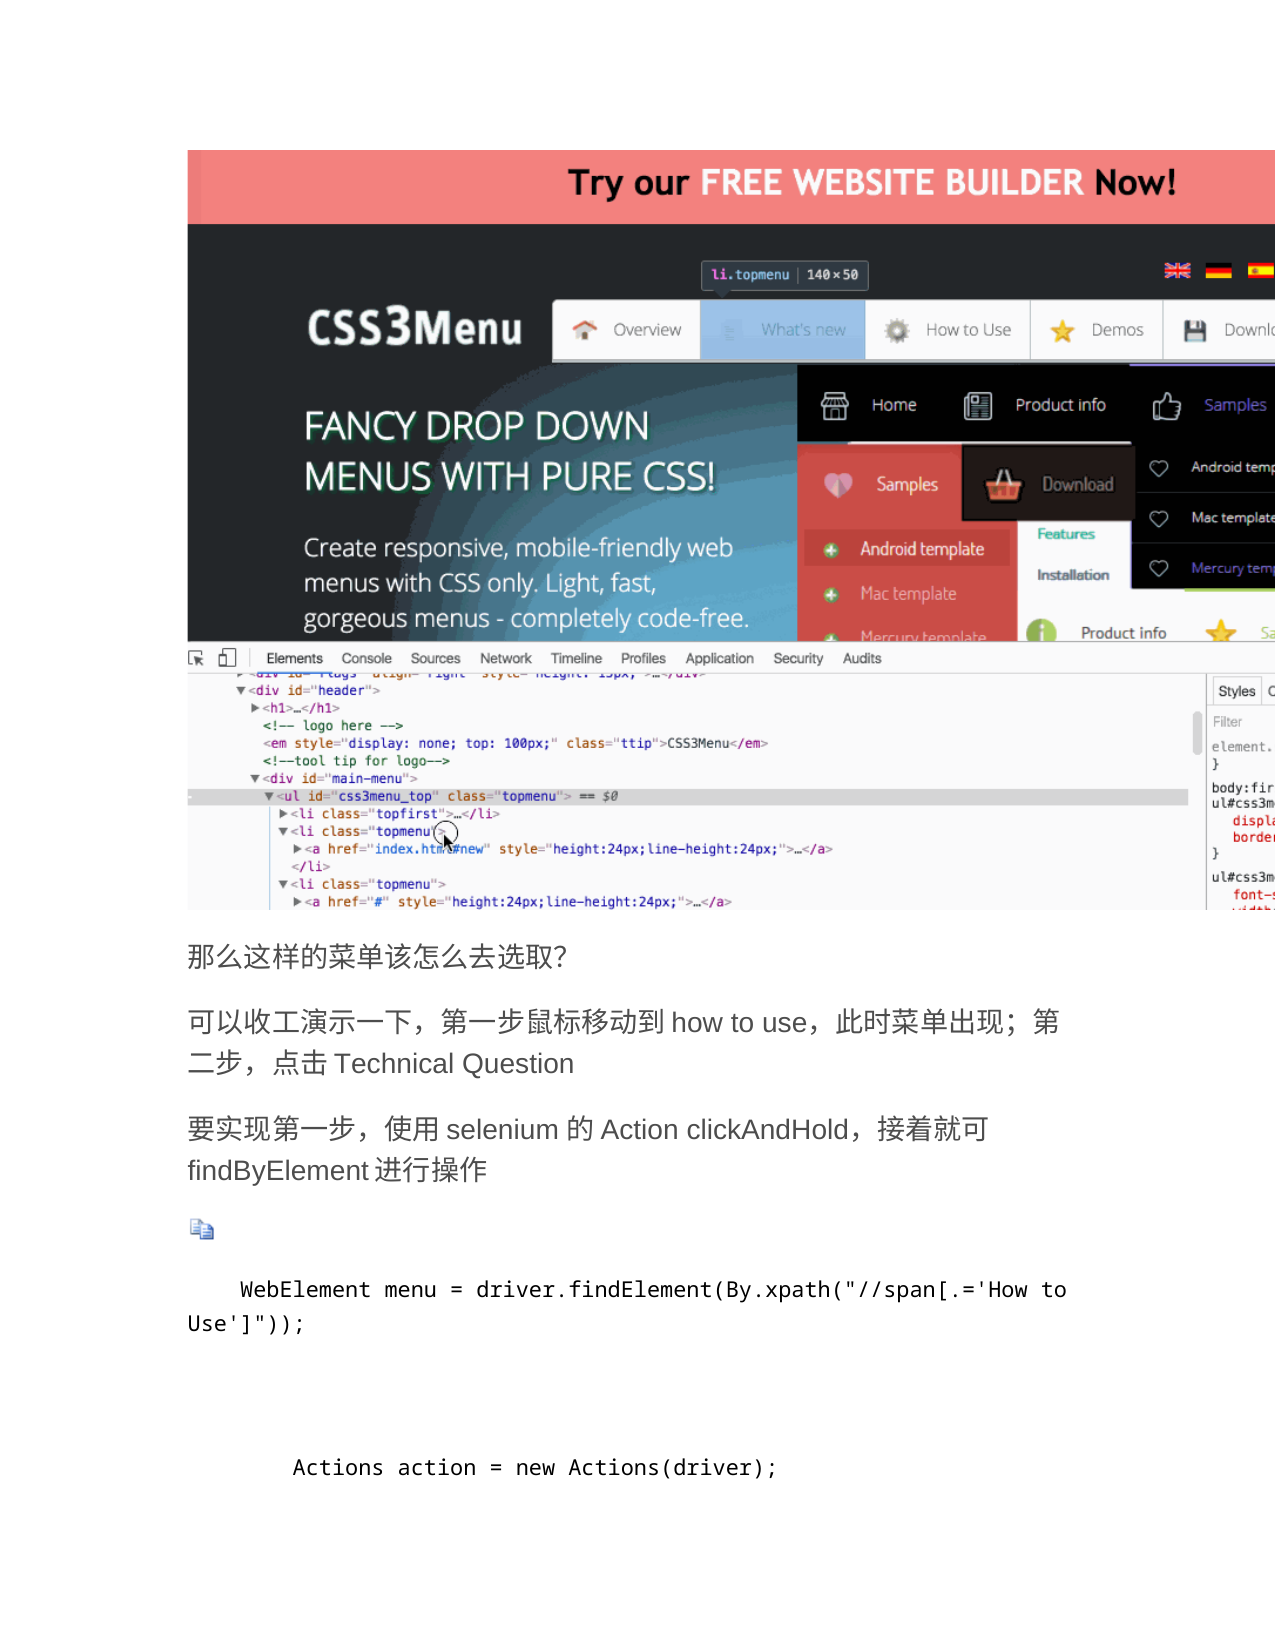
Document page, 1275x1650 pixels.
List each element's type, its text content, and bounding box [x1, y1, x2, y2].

text 要实现第一步，使用selenium 的Action clickAndHold，接着就可findByElement进行操作 [187, 1107, 1087, 1188]
text 那么这样的菜单该怎么去选取？ [187, 934, 1087, 975]
text WebElement menu = driver.findElement(By.xpath("//span[.='How to Use']")); [187, 1269, 1087, 1338]
text Actions action = new Actions(driver); [187, 1447, 1087, 1482]
picture [187, 1213, 219, 1245]
picture [187, 150, 1275, 910]
text 可以收工演示一下，第一步鼠标移动到how to use，此时菜单出现；第二步，点击Technical Question [187, 1000, 1087, 1082]
